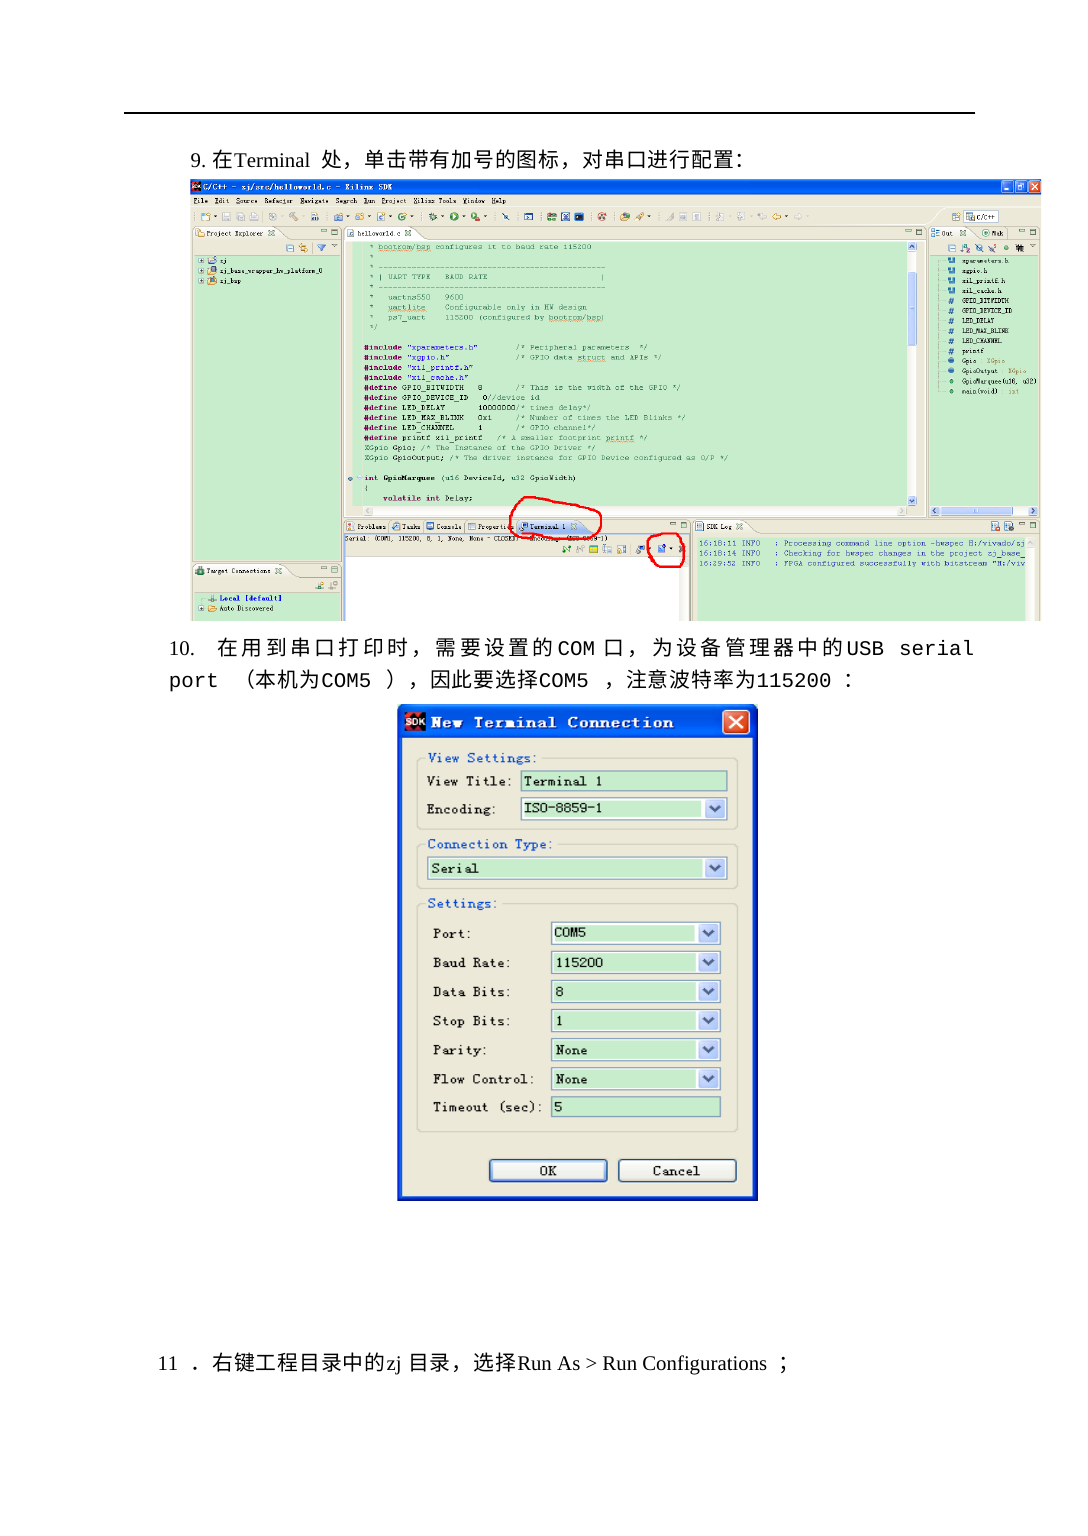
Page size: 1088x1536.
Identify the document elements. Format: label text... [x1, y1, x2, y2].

text 11．右键工程目录中的zj目录，选择Run As > Run Configurations； [125, 1345, 974, 1377]
picture [190, 179, 1042, 621]
list 10. 在用到串口打印时，需要设置的COM口，为设备管理器中的USB serial port（本机为COM5），因此要选择COM5，注意波特率为115200： [163, 630, 974, 695]
picture [397, 704, 758, 1201]
text 9.在Terminal处，单击带有加号的图标，对串口进行配置： [125, 142, 974, 175]
